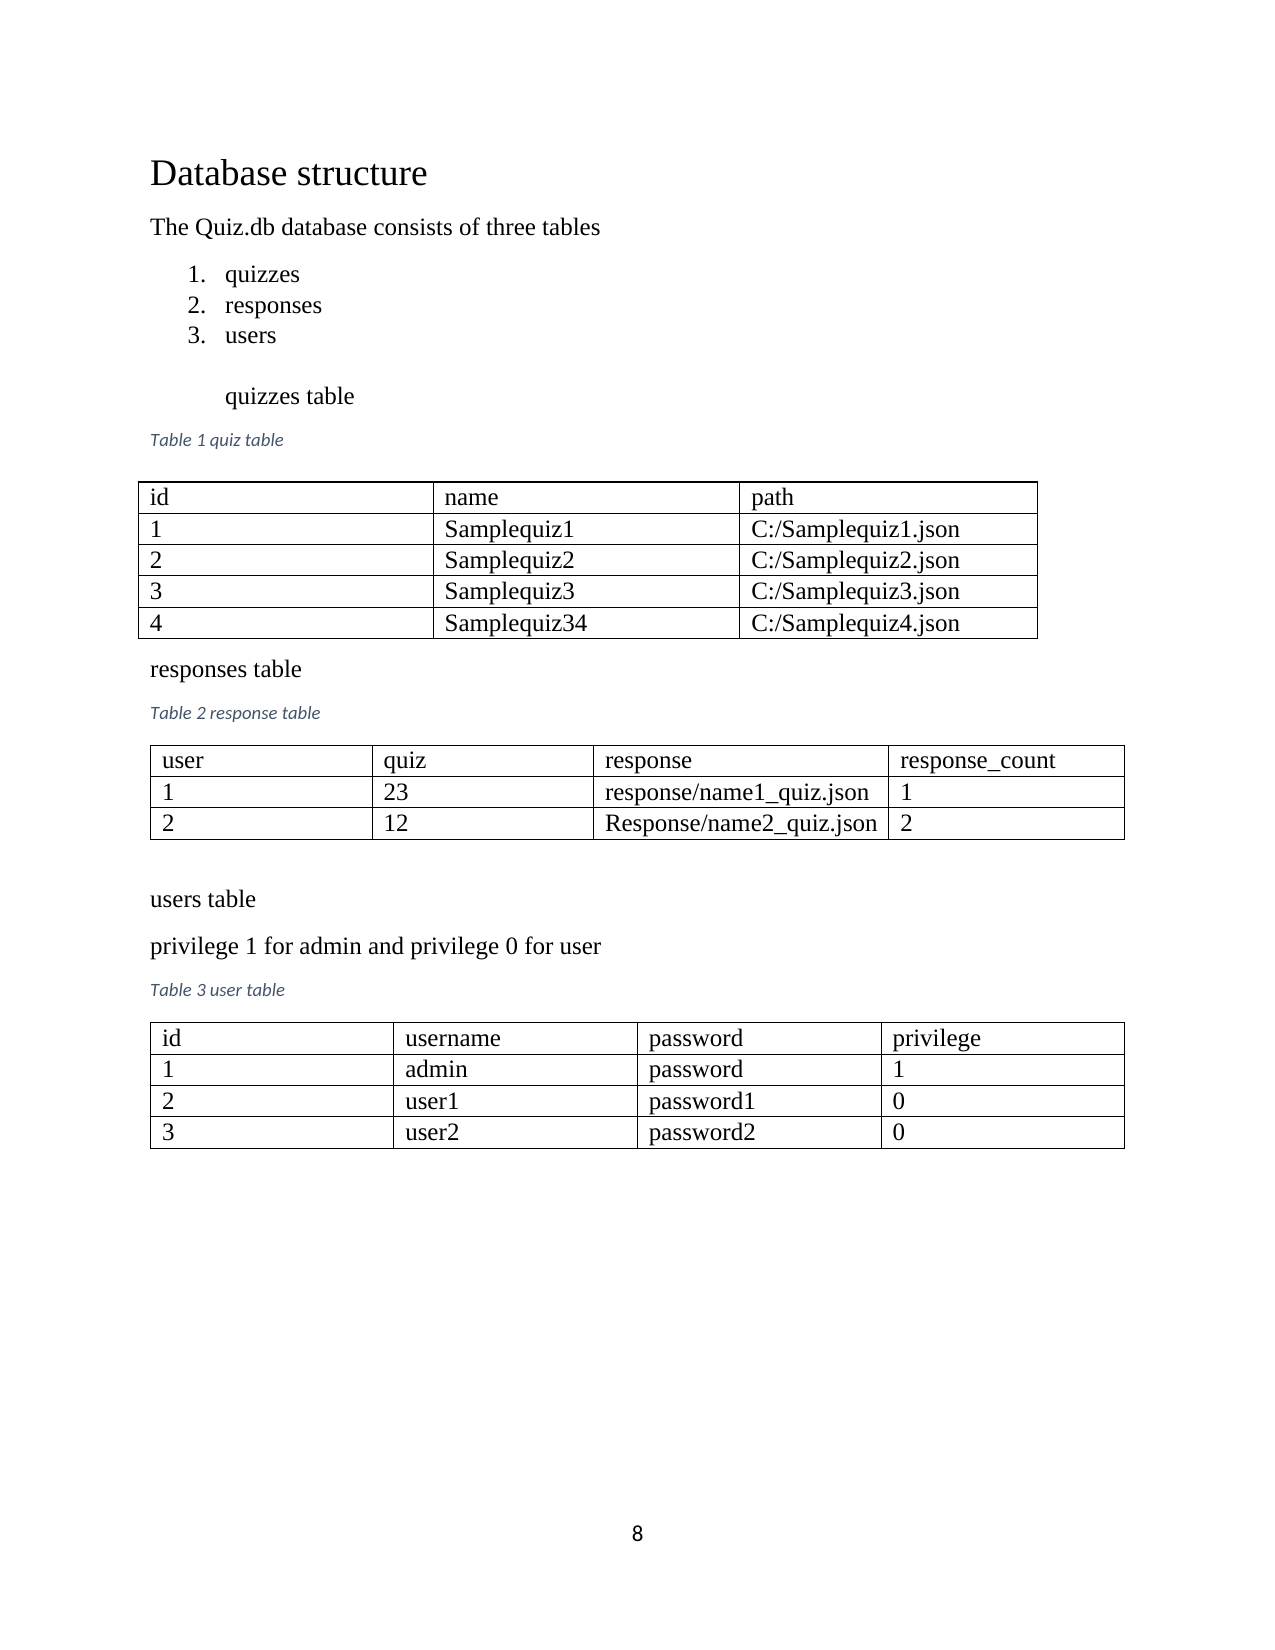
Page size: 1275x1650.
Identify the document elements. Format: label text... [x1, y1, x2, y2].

table_header name [434, 483, 739, 513]
table_cell Response/name2_quiz.json [594, 808, 888, 839]
table_cell password [638, 1055, 881, 1085]
table_cell 1 [151, 777, 372, 807]
table_header id [151, 1023, 393, 1053]
table_header password [638, 1023, 881, 1053]
text responses table [150, 654, 1125, 682]
table_cell C:/Samplequiz2.json [740, 545, 1037, 575]
text users table [150, 884, 1125, 913]
table_cell 0 [882, 1086, 1124, 1116]
table_cell C:/Samplequiz3.json [740, 576, 1037, 607]
list quizzes table [225, 381, 1125, 410]
list quizzes [187, 259, 1125, 288]
table_header quiz [373, 746, 593, 776]
table_cell 4 [139, 608, 433, 638]
table_header user [151, 746, 372, 776]
table_cell Samplequiz34 [434, 608, 739, 638]
table_cell C:/Samplequiz4.json [740, 608, 1037, 638]
table_header response_count [889, 746, 1124, 776]
table_cell Samplequiz2 [434, 545, 739, 575]
table_cell user1 [394, 1086, 637, 1116]
table_cell 2 [151, 1086, 393, 1116]
table_cell C:/Samplequiz1.json [740, 514, 1037, 544]
table_header username [394, 1023, 637, 1053]
table_cell 1 [889, 777, 1124, 807]
table_cell Samplequiz1 [434, 514, 739, 544]
table_cell Samplequiz3 [434, 576, 739, 607]
table_cell response/name1_quiz.json [594, 777, 888, 807]
table_cell 3 [151, 1117, 393, 1148]
table_header response [594, 746, 888, 776]
table_cell 0 [882, 1117, 1124, 1148]
text privilege 1 for admin and privilege 0 for user [150, 931, 1125, 960]
table_cell 3 [139, 576, 433, 607]
table_cell admin [394, 1055, 637, 1085]
table_cell 2 [151, 808, 372, 839]
table_cell user2 [394, 1117, 637, 1148]
table_cell 2 [139, 545, 433, 575]
table_cell 2 [889, 808, 1124, 839]
table_cell password1 [638, 1086, 881, 1116]
table_cell 1 [139, 514, 433, 544]
table_cell 1 [151, 1055, 393, 1085]
table_cell 12 [373, 808, 593, 839]
table_header id [139, 483, 433, 513]
text The Quiz.db database consists of three tables [150, 212, 1125, 241]
table_cell password2 [638, 1117, 881, 1148]
table_header privilege [882, 1023, 1124, 1053]
table_cell 1 [882, 1055, 1124, 1085]
text Database structure [150, 150, 1125, 193]
table_header path [740, 483, 1037, 513]
list users [187, 320, 1125, 349]
table_cell 23 [373, 777, 593, 807]
list responses [187, 290, 1125, 318]
